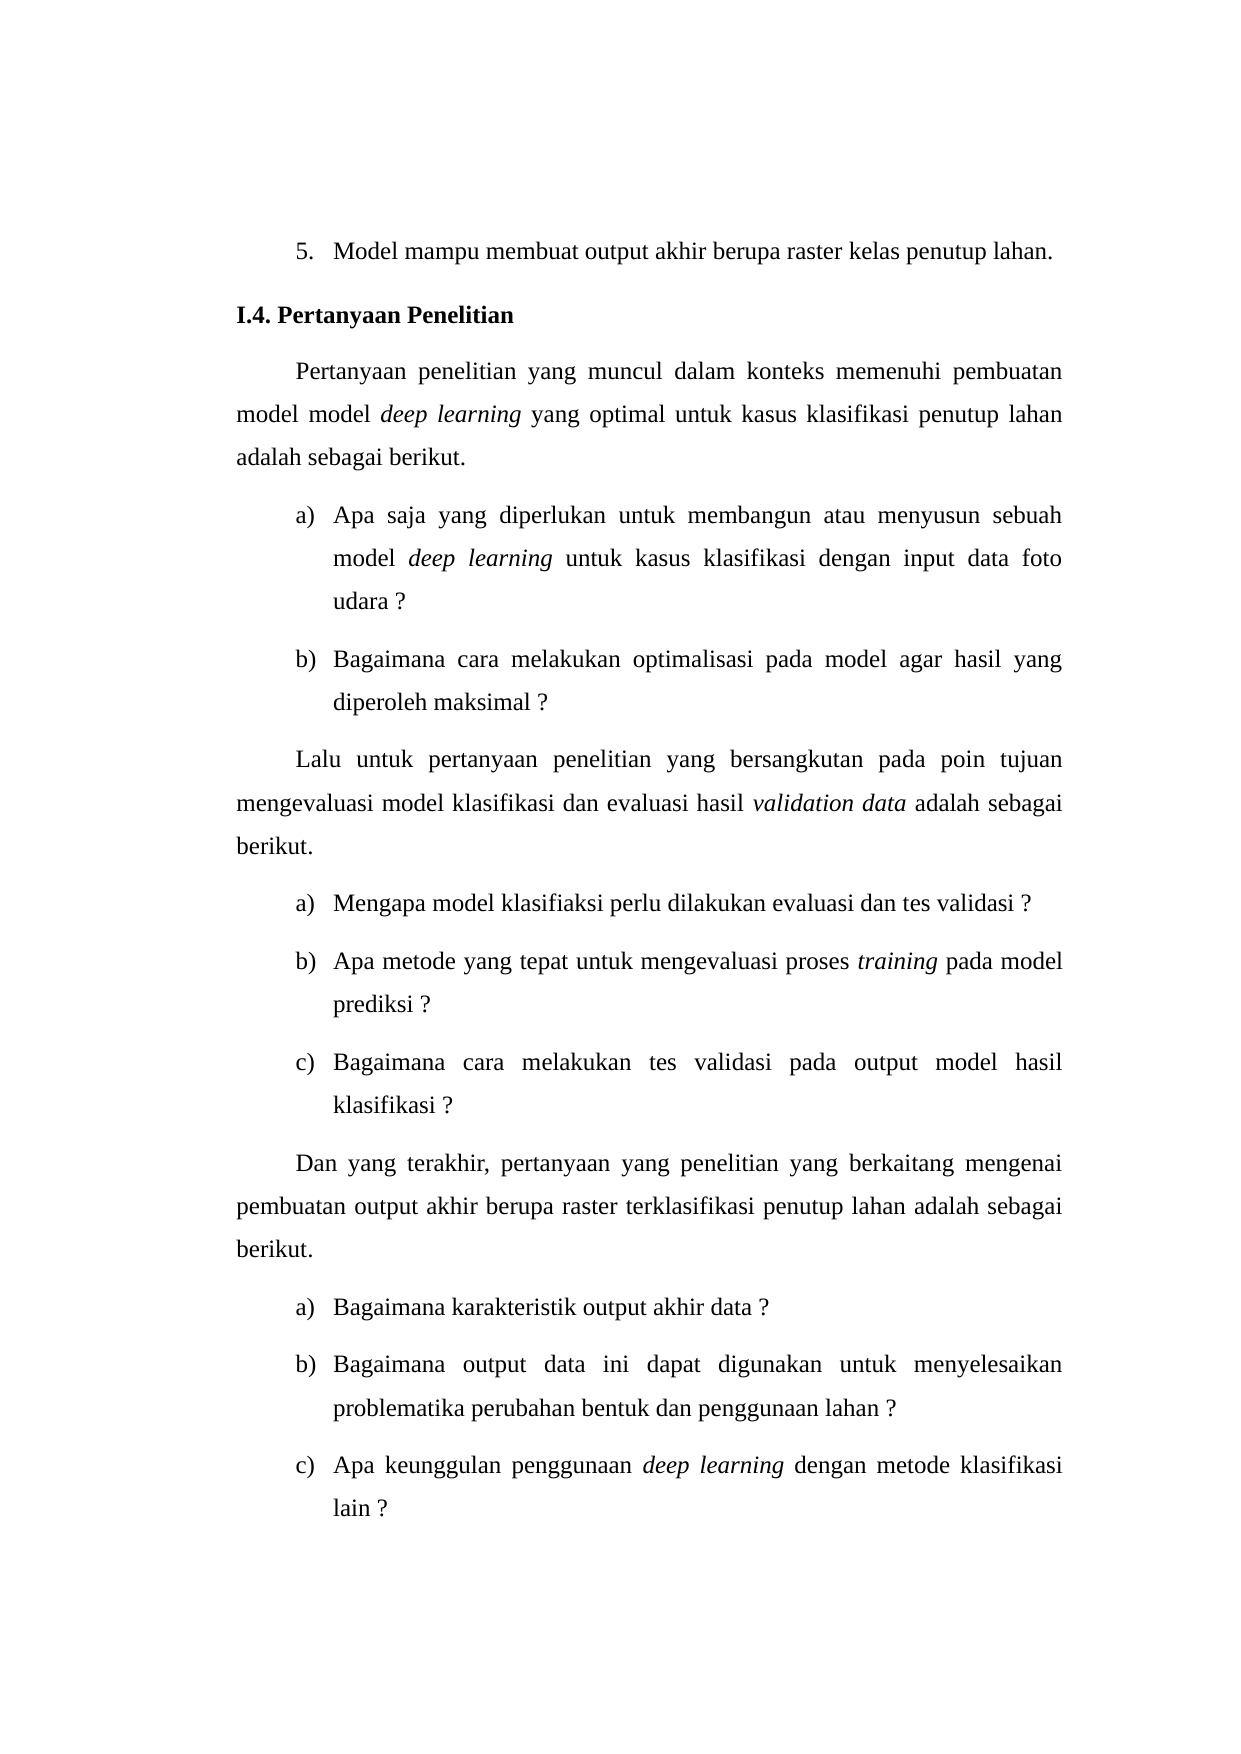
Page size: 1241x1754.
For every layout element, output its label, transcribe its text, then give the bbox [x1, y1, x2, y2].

list Apa metode yang tepat untuk mengevaluasi proses training pada model prediksi ? [295, 946, 1063, 1018]
list Bagaimana output data ini dapat digunakan untuk menyelesaikan problematika perubahan bentuk dan penggunaan lahan ? [295, 1349, 1063, 1421]
list Bagaimana karakteristik output akhir data ? [295, 1292, 1063, 1321]
list Apa keunggulan penggunaan deep learning dengan metode klasifikasi lain ? [295, 1450, 1063, 1522]
list Apa saja yang diperlukan untuk membangun atau menyusun sebuah model deep learning untuk kasus klasifikasi dengan input data foto udara ? [295, 500, 1063, 615]
subtitle I.4. Pertanyaan Penelitian [236, 300, 1063, 329]
list Bagaimana cara melakukan tes validasi pada output model hasil klasifikasi ? [295, 1047, 1063, 1119]
list Bagaimana cara melakukan optimalisasi pada model agar hasil yang diperoleh maksimal ? [295, 644, 1063, 716]
text Dan yang terakhir, pertanyaan yang penelitian yang berkaitang mengenai pembuatan output akhir berupa raster terklasifikasi penutup lahan adalah sebagai berikut. [236, 1148, 1063, 1263]
text Lalu untuk pertanyaan penelitian yang bersangkutan pada poin tujuan mengevaluasi model klasifikasi dan evaluasi hasil validation data adalah sebagai berikut. [236, 744, 1063, 859]
list Mengapa model klasifiaksi perlu dilakukan evaluasi dan tes validasi ? [295, 888, 1063, 917]
list Model mampu membuat output akhir berupa raster kelas penutup lahan. [295, 236, 1063, 265]
text Pertanyaan penelitian yang muncul dalam konteks memenuhi pembuatan model model deep learning yang optimal untuk kasus klasifikasi penutup lahan adalah sebagai berikut. [236, 356, 1063, 471]
